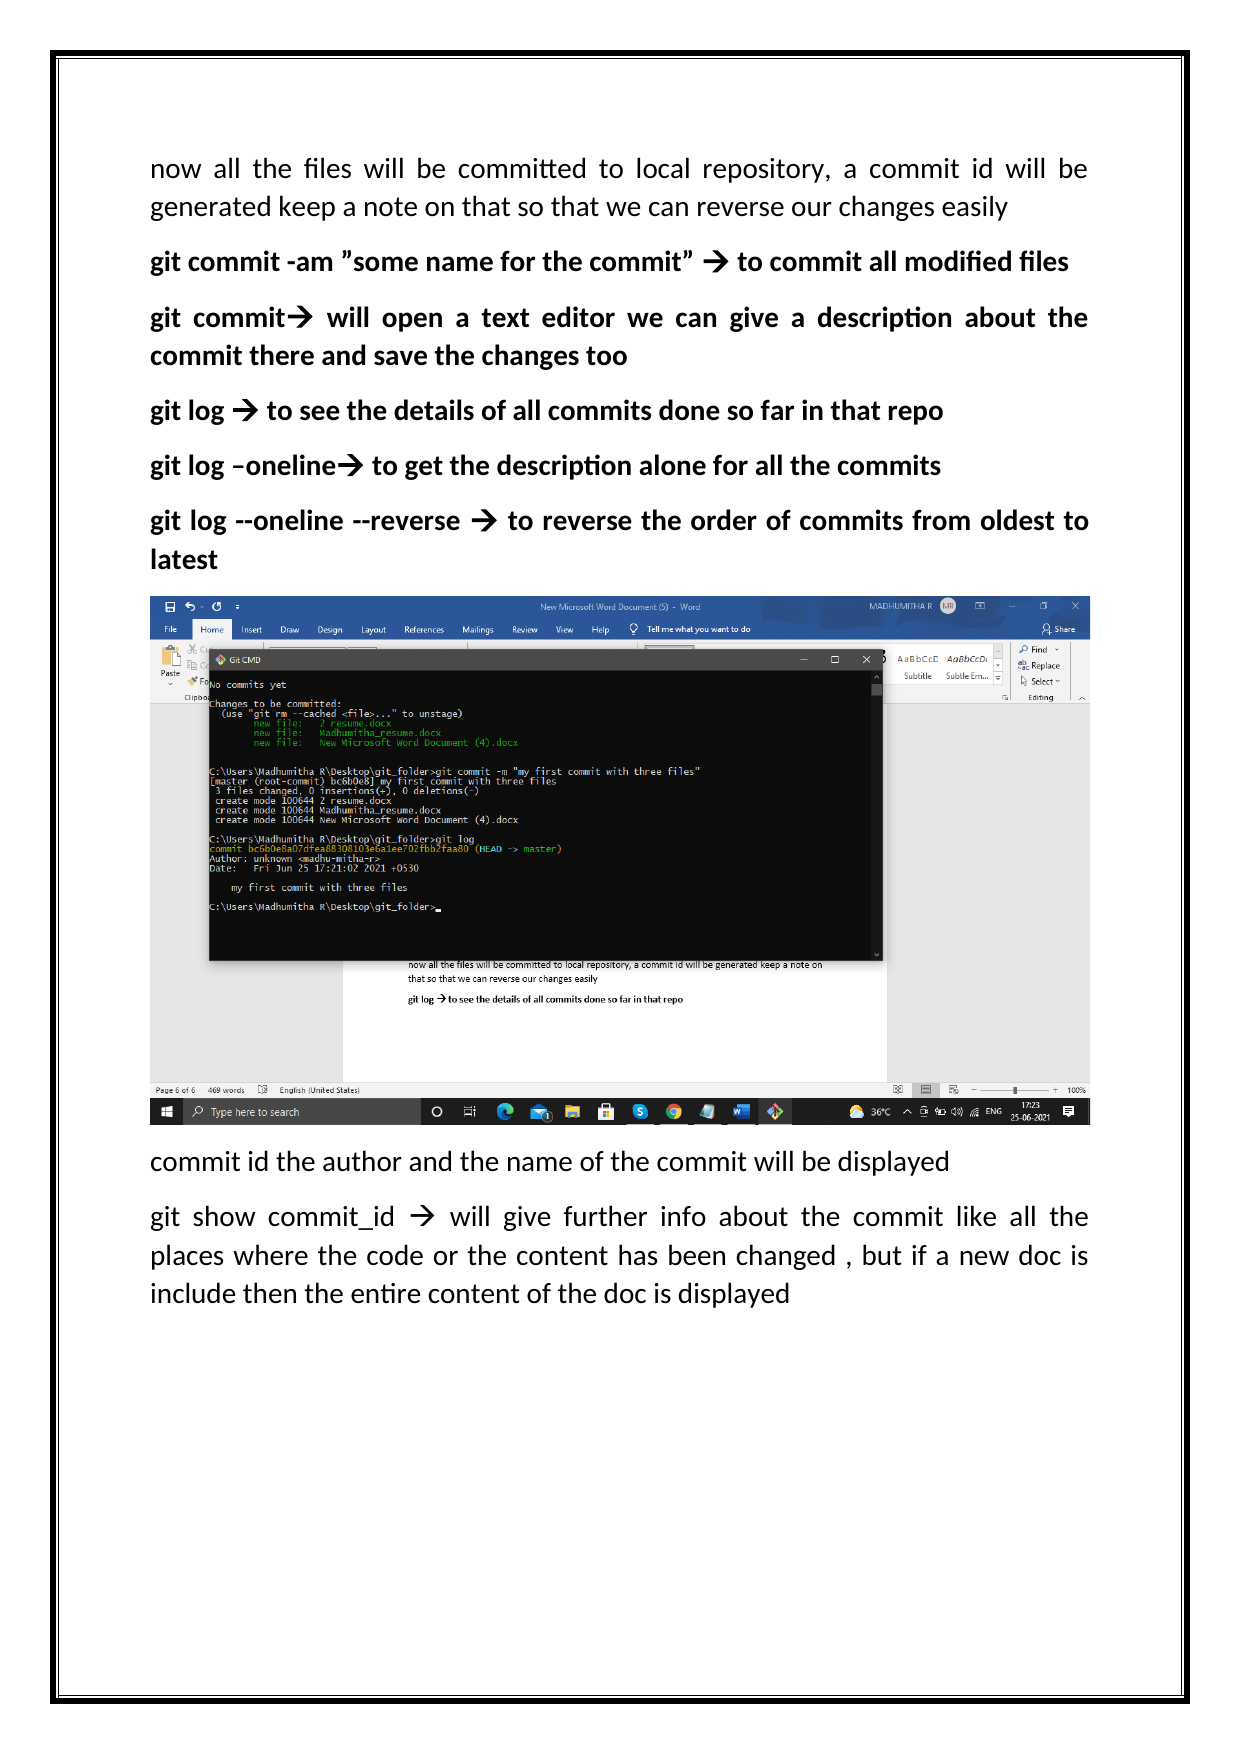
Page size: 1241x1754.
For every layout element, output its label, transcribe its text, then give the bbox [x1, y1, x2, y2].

text git log --oneline --reverse to reverse the order of commits from oldest to latest [150, 502, 1090, 576]
text git log –oneline to get the description alone for all the commits [150, 447, 1090, 483]
text git show commit_id will give further info about the commit like all the places where the code or the content has been changed , but if a new doc is include then the entire content of the doc is displayed [150, 1198, 1090, 1311]
text commit id the author and the name of the commit will be displayed [150, 1143, 1090, 1179]
text now all the files will be committed to local repository, a commit id will be generated keep a note on that so that we can reverse our changes easily [150, 150, 1090, 224]
picture [150, 596, 1091, 1125]
text git commit -am ”some name for the commit” to commit all modified files [150, 243, 1090, 279]
text git commit will open a text editor we can give a description about the commit there and save the changes too [150, 299, 1090, 373]
text git log to see the details of all commits done so far in that repo [150, 392, 1090, 428]
